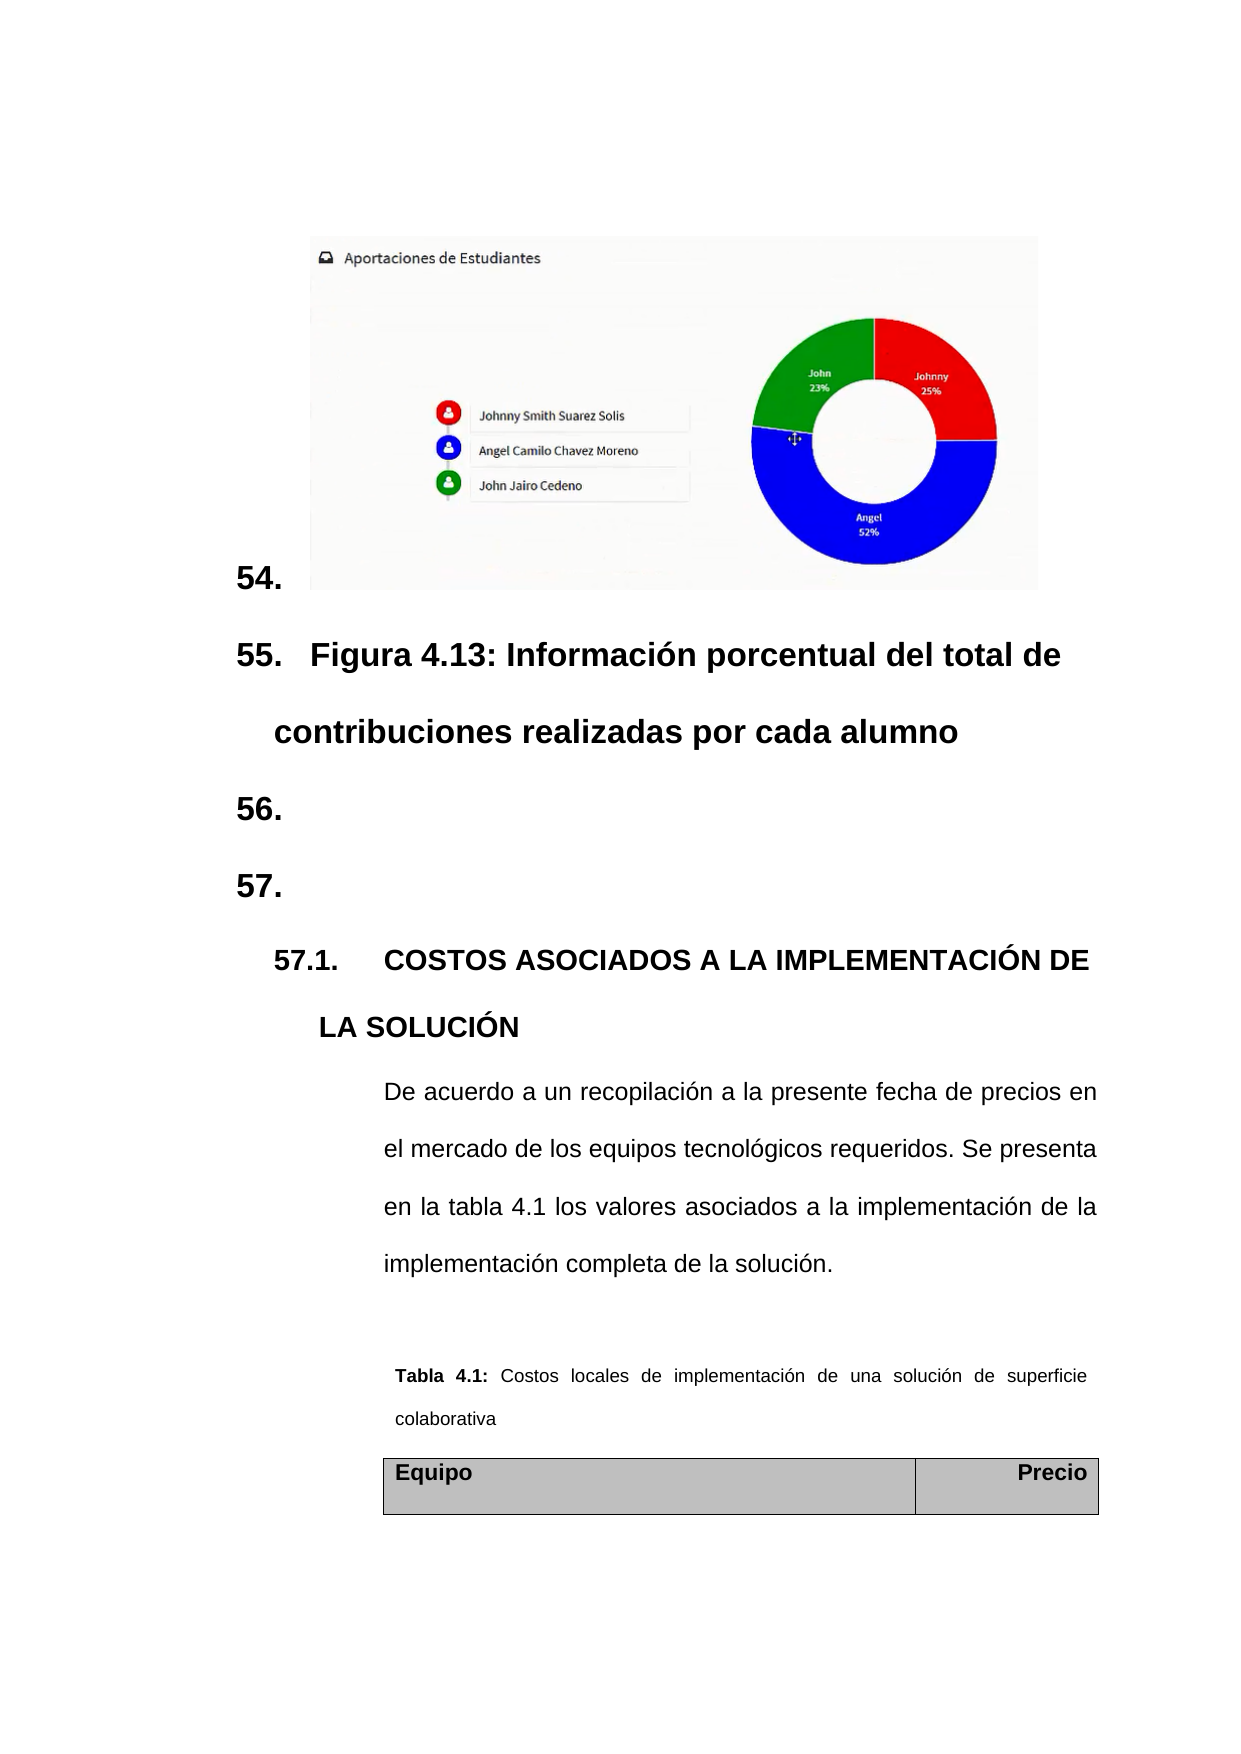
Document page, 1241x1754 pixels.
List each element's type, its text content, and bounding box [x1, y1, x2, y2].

text De acuerdo a un recopilación a la presente fecha de precios en el mercado de los equipos tecnológicos requeridos. Se presenta en la tabla 4.1 los valores asociados a la implementación de la implementación completa de la solución. [384, 1077, 1098, 1278]
table_cell Precio [916, 1459, 1098, 1514]
table_header Tabla 4.1: Costos locales de implementación de una solución de superficie colaborativa [384, 1365, 1098, 1458]
text COSTOS ASOCIADOS A LA IMPLEMENTACIÓN DE LA SOLUCIÓN [274, 943, 1098, 1043]
picture [310, 236, 1039, 590]
text Figura 4.13: Información porcentual del total de contribuciones realizadas por cada alumno [236, 635, 1098, 751]
table_cell Equipo [384, 1459, 915, 1514]
